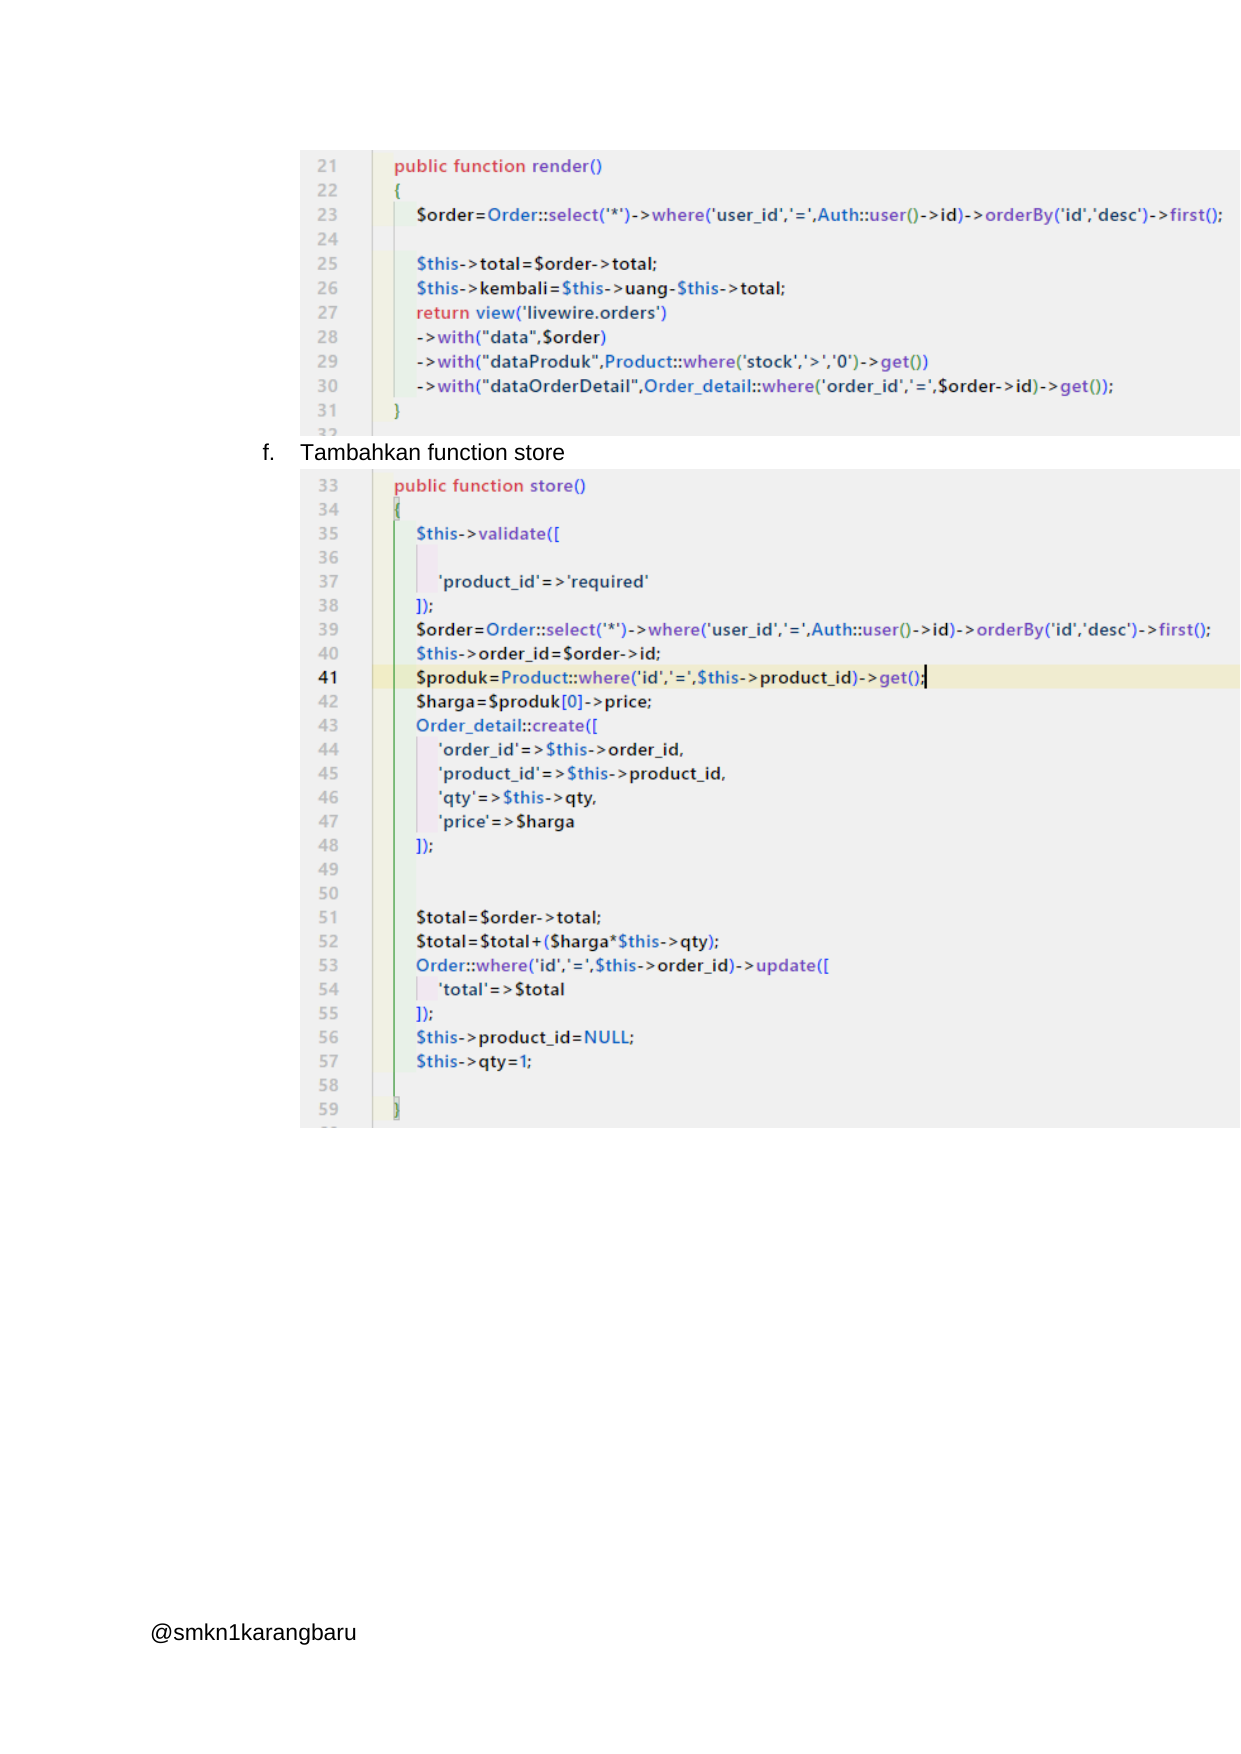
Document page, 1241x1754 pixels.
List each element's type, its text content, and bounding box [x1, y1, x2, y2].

picture [300, 150, 1241, 436]
list Tambahkan function store [262, 439, 1090, 466]
picture [300, 469, 1241, 1128]
